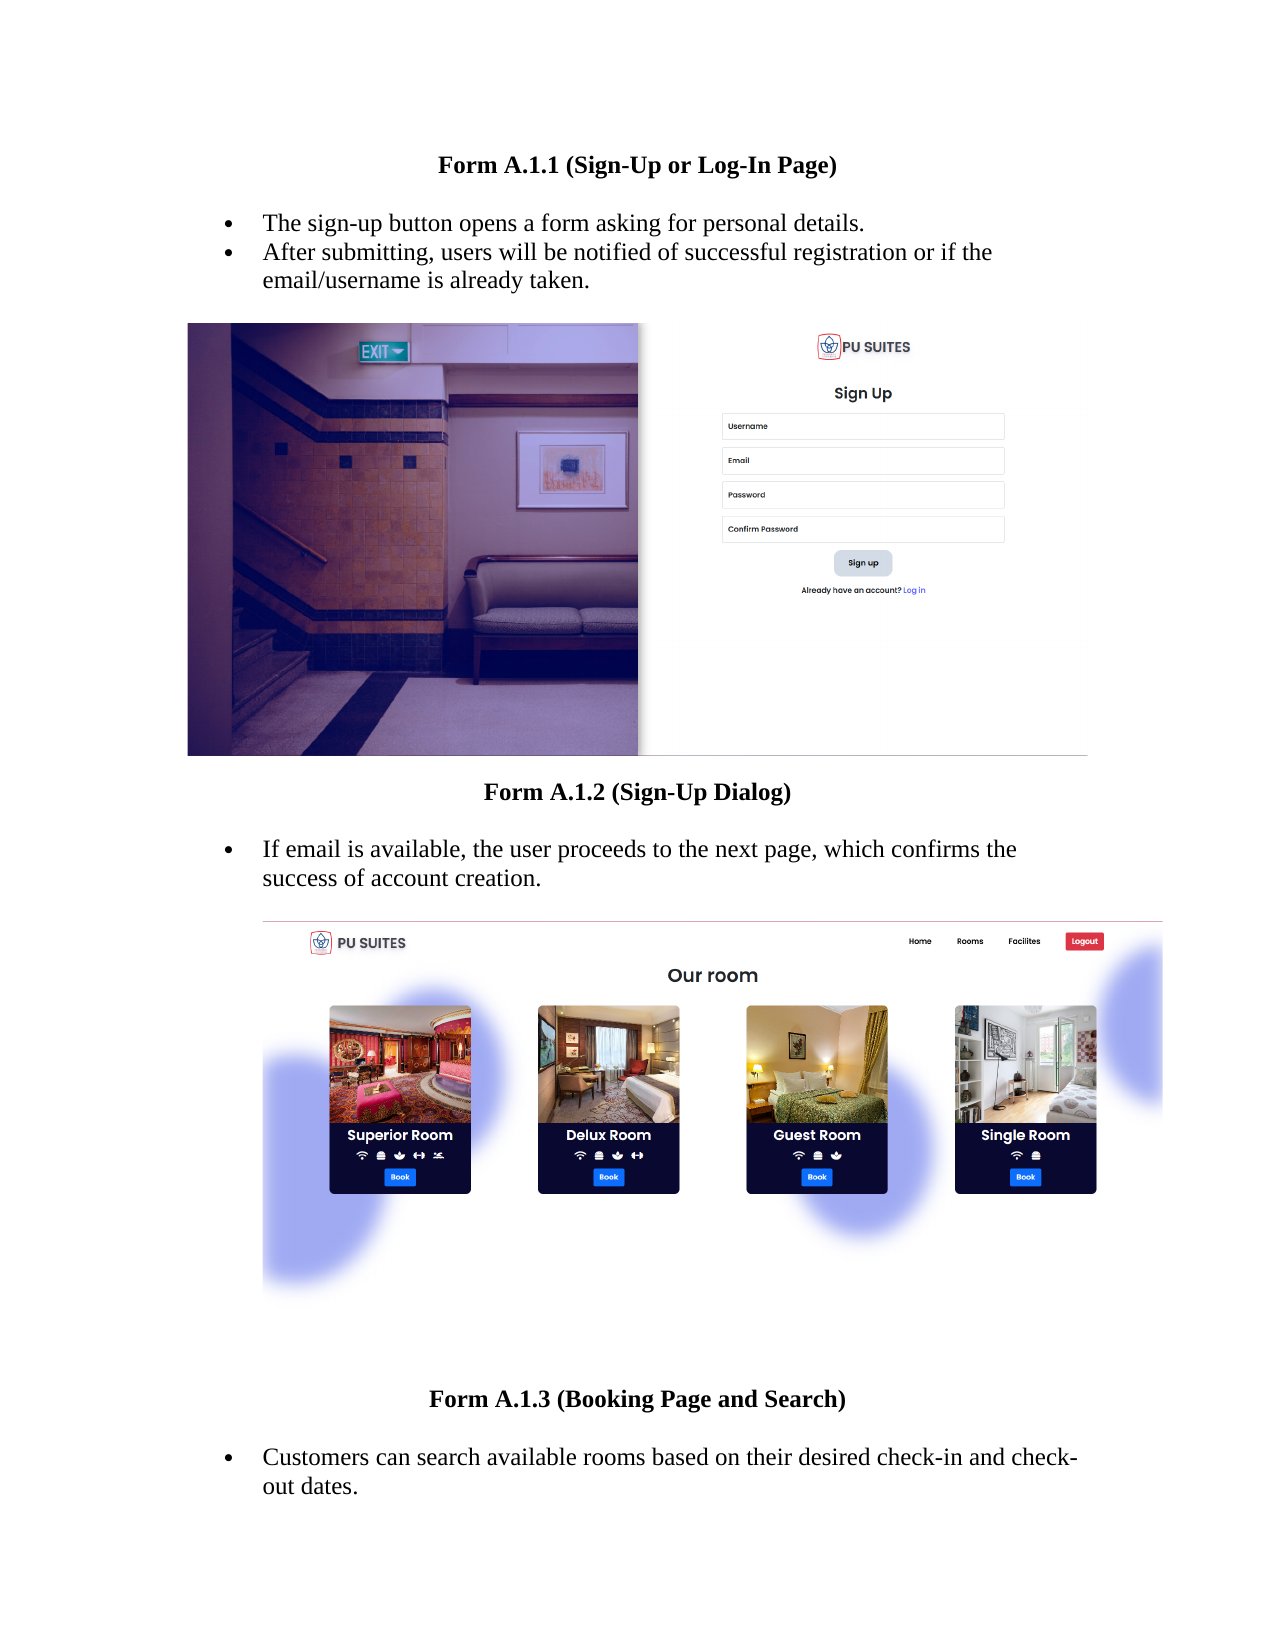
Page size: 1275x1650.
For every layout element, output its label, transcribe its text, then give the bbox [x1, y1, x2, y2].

list The sign-up button opens a form asking for personal details. [225, 208, 1087, 237]
picture [187, 323, 1088, 756]
list If email is available, the user proceeds to the next page, which confirms the success of account creation. [225, 834, 1087, 892]
list After submitting, users will be notified of successful registration or if the email/username is already taken. [225, 237, 1087, 294]
picture [262, 921, 1163, 1355]
subtitle Form A.1.2 (Sign-Up Dialog) [187, 777, 1087, 805]
subtitle Form A.1.3 (Booking Page and Search) [187, 1384, 1087, 1413]
subtitle Form A.1.1 (Sign-Up or Log-In Page) [187, 150, 1087, 179]
list Customers can search available rooms based on their desired check-in and check-out dates. [225, 1442, 1087, 1499]
